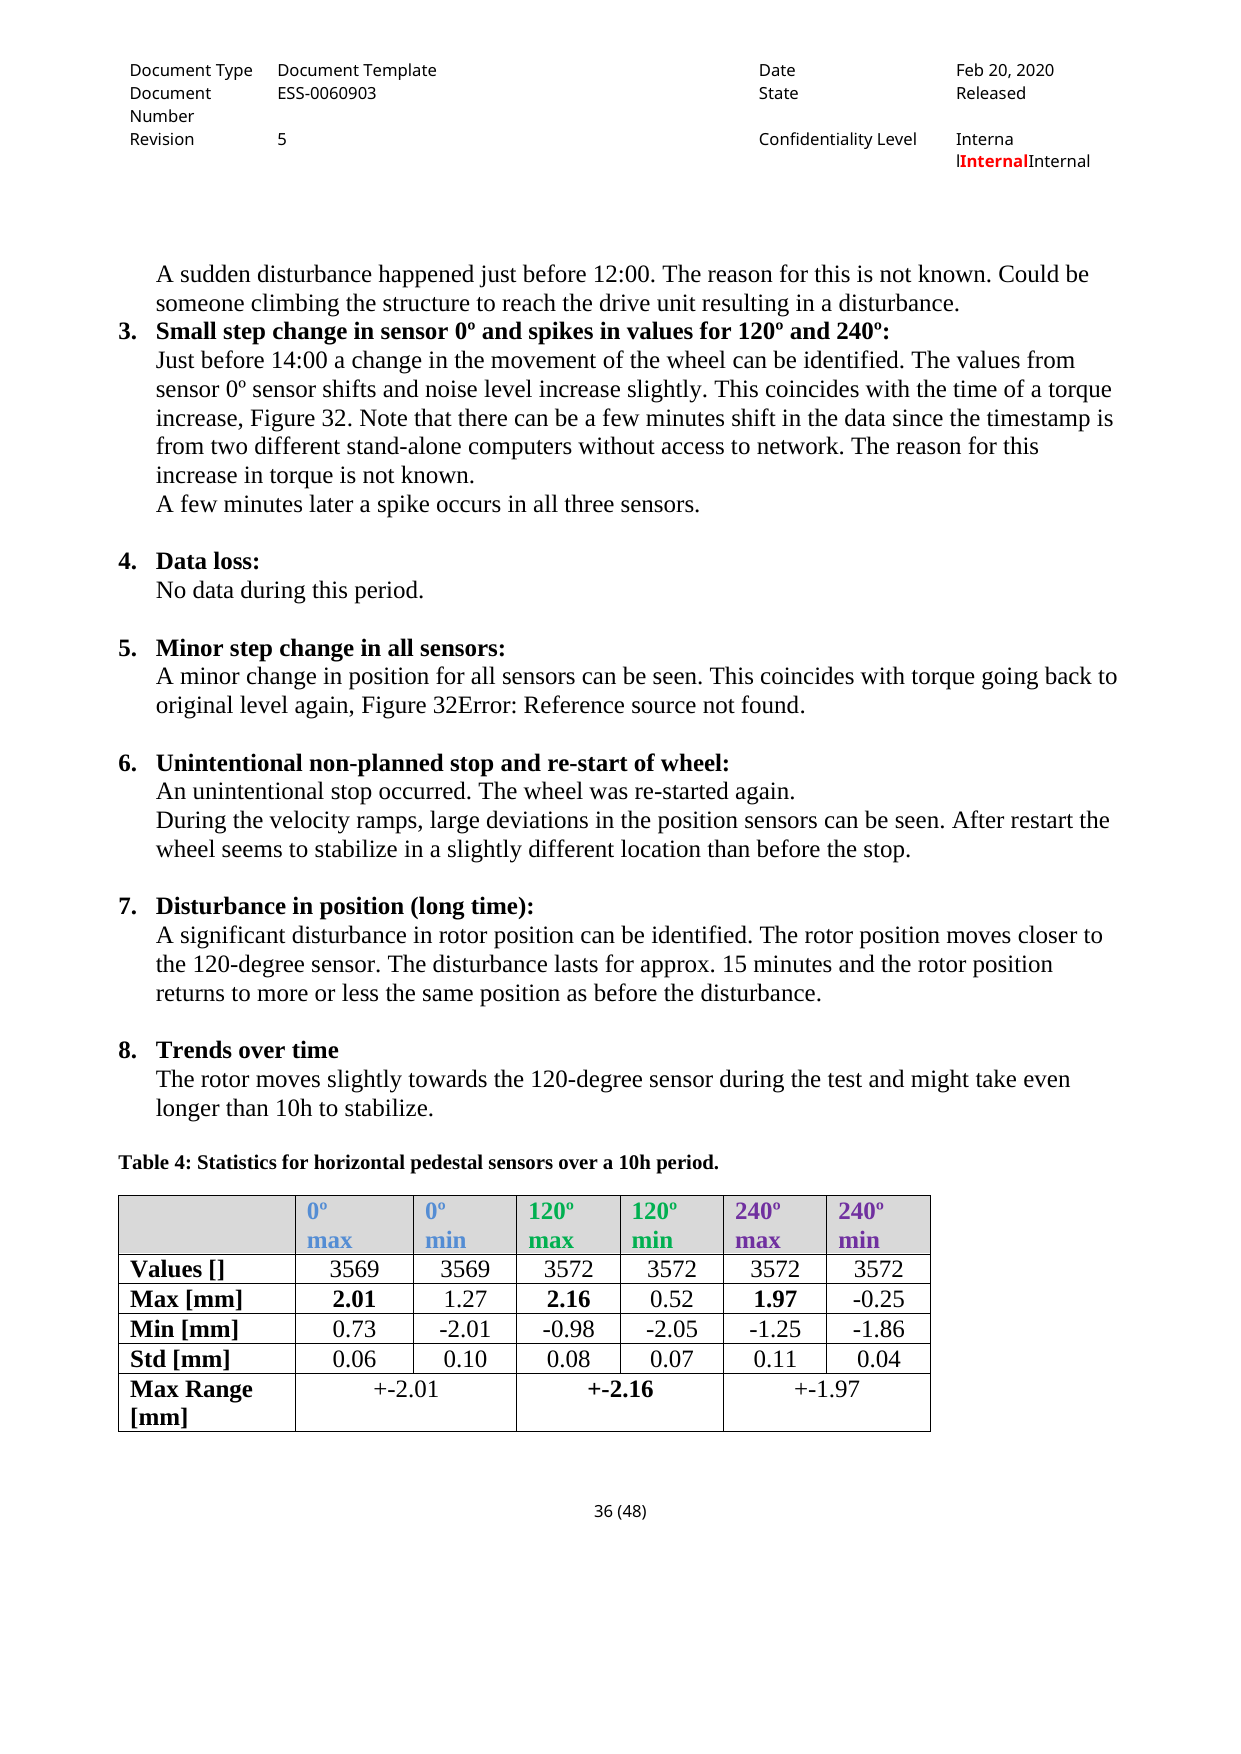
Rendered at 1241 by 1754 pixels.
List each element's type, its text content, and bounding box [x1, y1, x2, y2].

list Unintentional non-planned stop and re-start of wheel: [118, 748, 1122, 776]
table_cell -2.01 [414, 1314, 516, 1343]
list A few minutes later a spike occurs in all three sensors. [156, 489, 1122, 518]
table_cell -1.86 [827, 1314, 930, 1343]
table_cell 3572 [517, 1255, 620, 1283]
table_cell Min [mm] [119, 1314, 295, 1343]
table_cell 0.11 [724, 1344, 826, 1373]
list Trends over time [118, 1035, 1122, 1064]
table_cell 2.16 [517, 1284, 620, 1313]
list Disturbance in position (long time): [118, 891, 1122, 920]
list A significant disturbance in rotor position can be identified. The rotor position moves closer to the 120-degree sensor. The disturbance lasts for approx. 15 minutes and the rotor position returns to more or less the same position as before the disturbance. [156, 920, 1122, 1006]
table_cell 3569 [296, 1255, 413, 1283]
table_cell 0.52 [621, 1284, 723, 1313]
list Small step change in sensor 0º and spikes in values for 120º and 240º: [118, 316, 1122, 345]
table_cell +-2.16 [517, 1374, 723, 1431]
list No data during this period. [156, 575, 1122, 604]
list A sudden disturbance happened just before 12:00. The reason for this is not known. Could be someone climbing the structure to reach the drive unit resulting in a disturbance. [156, 259, 1122, 316]
table_cell Std [mm] [119, 1344, 295, 1373]
table_header 240º min [827, 1196, 930, 1253]
table_cell 0.04 [827, 1344, 930, 1373]
table_cell Max [mm] [119, 1284, 295, 1313]
table_cell -0.25 [827, 1284, 930, 1313]
table_header 120º min [621, 1196, 723, 1253]
table_cell 0.08 [517, 1344, 620, 1373]
table_cell +-1.97 [724, 1374, 930, 1431]
table_header 0º max [296, 1196, 413, 1253]
table_header 240º max [724, 1196, 826, 1253]
table_header 0º min [414, 1196, 516, 1253]
table_cell 0.07 [621, 1344, 723, 1373]
table_cell -1.25 [724, 1314, 826, 1343]
table_cell 3569 [414, 1255, 516, 1283]
list During the velocity ramps, large deviations in the position sensors can be seen. After restart the wheel seems to stabilize in a slightly different location than before the stop. [156, 805, 1122, 863]
list Data loss: [118, 546, 1122, 575]
table_cell 2.01 [296, 1284, 413, 1313]
table_cell -2.05 [621, 1314, 723, 1343]
table_cell 1.97 [724, 1284, 826, 1313]
text Table 4: Statistics for horizontal pedestal sensors over a 10h period. [118, 1150, 1122, 1174]
table_cell +-2.01 [296, 1374, 516, 1431]
table_cell Values [] [119, 1255, 295, 1283]
list Minor step change in all sensors: [118, 633, 1122, 661]
table_cell 3572 [621, 1255, 723, 1283]
table_cell 0.73 [296, 1314, 413, 1343]
list An unintentional stop occurred. The wheel was re-started again. [156, 776, 1122, 805]
table_cell 3572 [827, 1255, 930, 1283]
table_cell 0.10 [414, 1344, 516, 1373]
table_cell 1.27 [414, 1284, 516, 1313]
table_cell Max Range [mm] [119, 1374, 295, 1431]
table_header 120º max [517, 1196, 620, 1253]
table_cell 0.06 [296, 1344, 413, 1373]
list The rotor moves slightly towards the 120-degree sensor during the test and might take even longer than 10h to stabilize. [156, 1064, 1122, 1121]
table_cell 3572 [724, 1255, 826, 1283]
table_header [119, 1196, 295, 1253]
table_cell -0.98 [517, 1314, 620, 1343]
